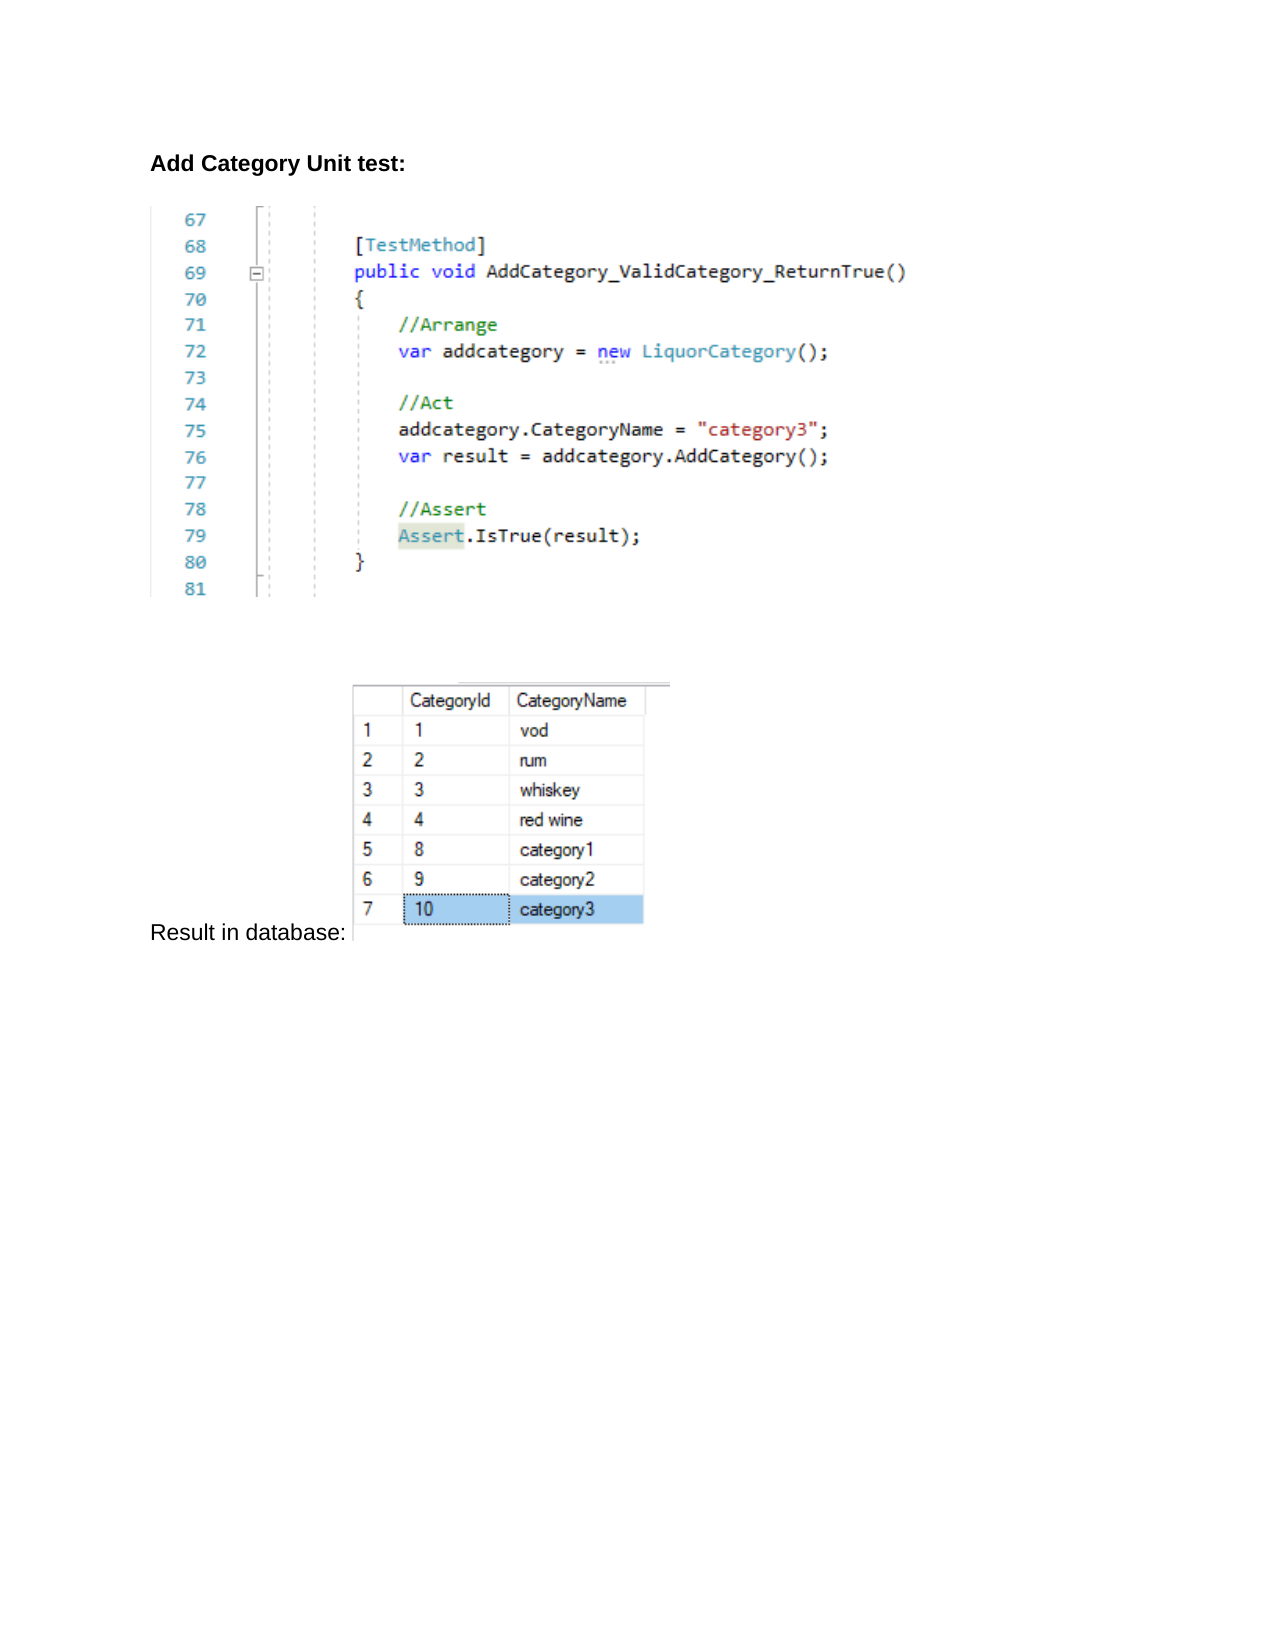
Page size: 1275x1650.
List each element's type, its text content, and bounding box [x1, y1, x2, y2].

picture [150, 206, 1063, 597]
text Add Category Unit test: [150, 150, 1125, 176]
picture [352, 682, 670, 941]
